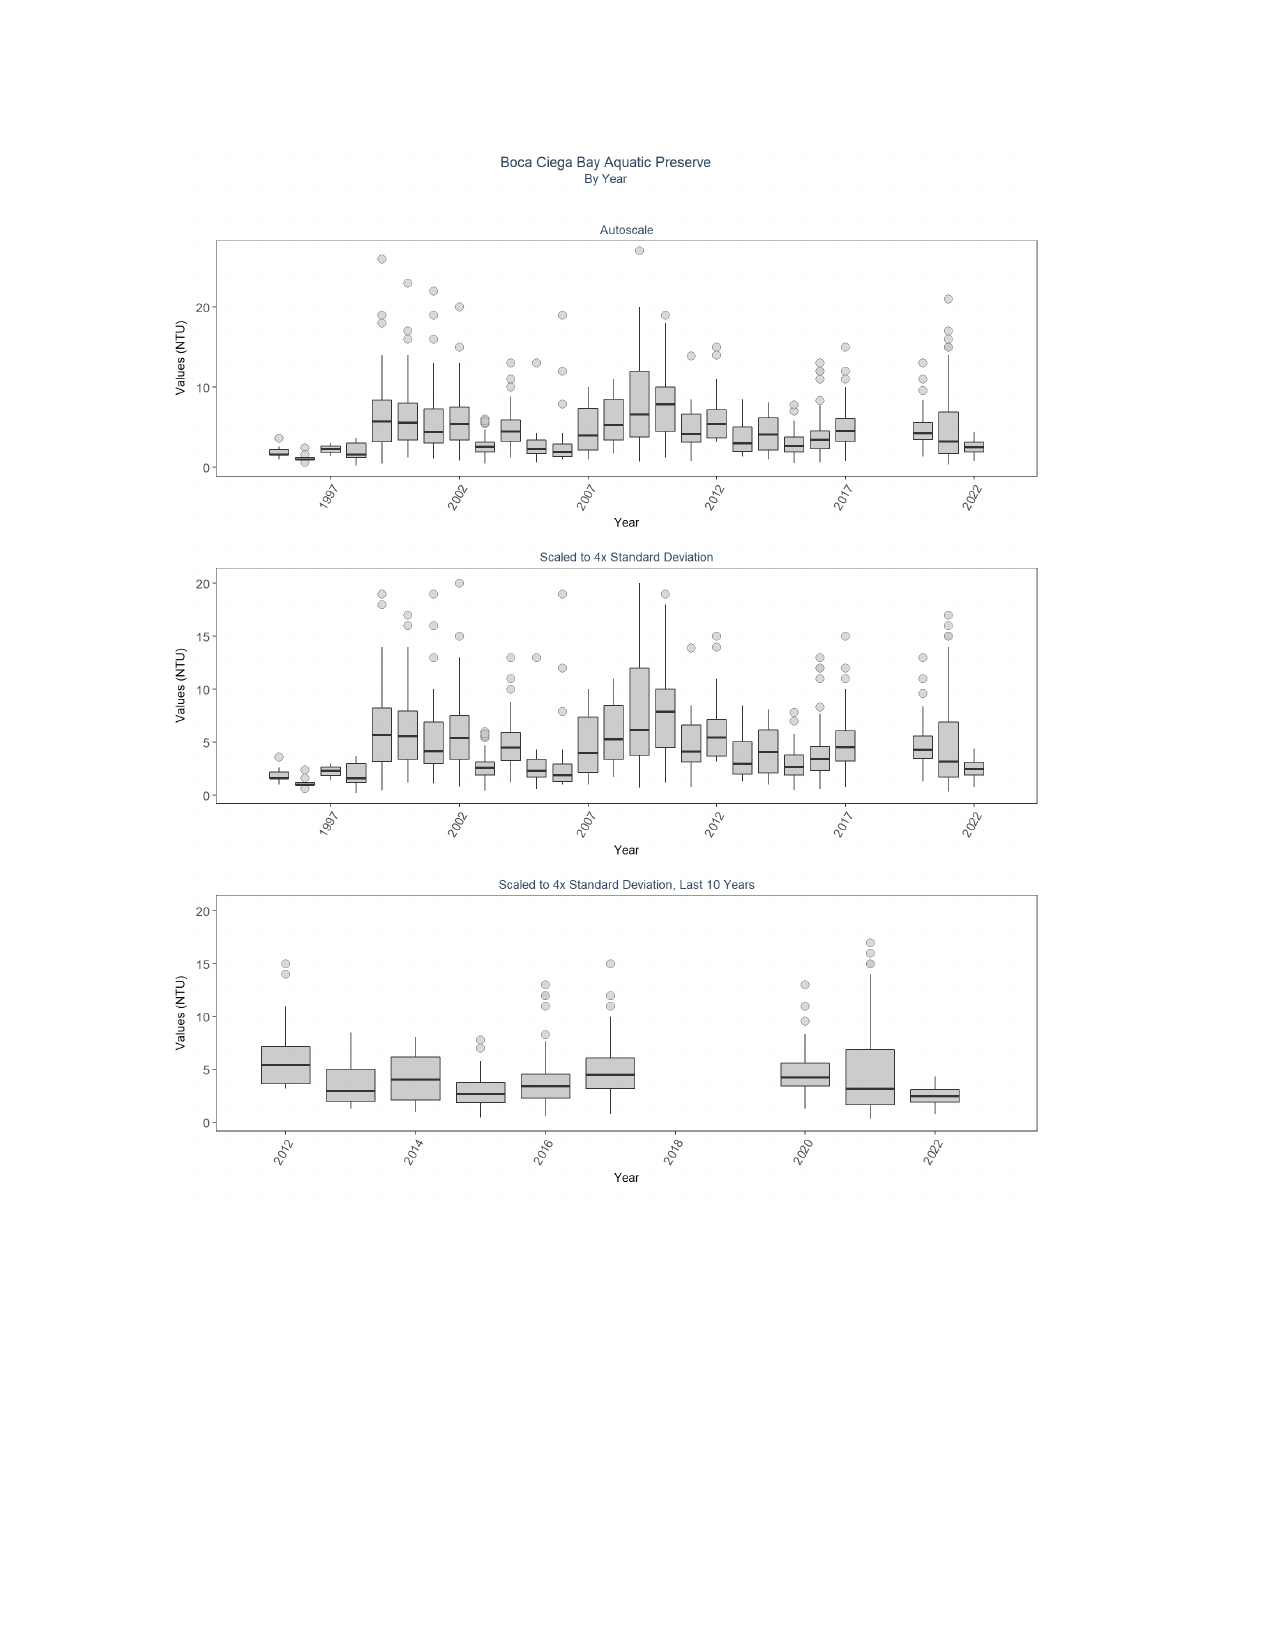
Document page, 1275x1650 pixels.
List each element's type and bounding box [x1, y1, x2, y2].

picture [168, 150, 1044, 1200]
